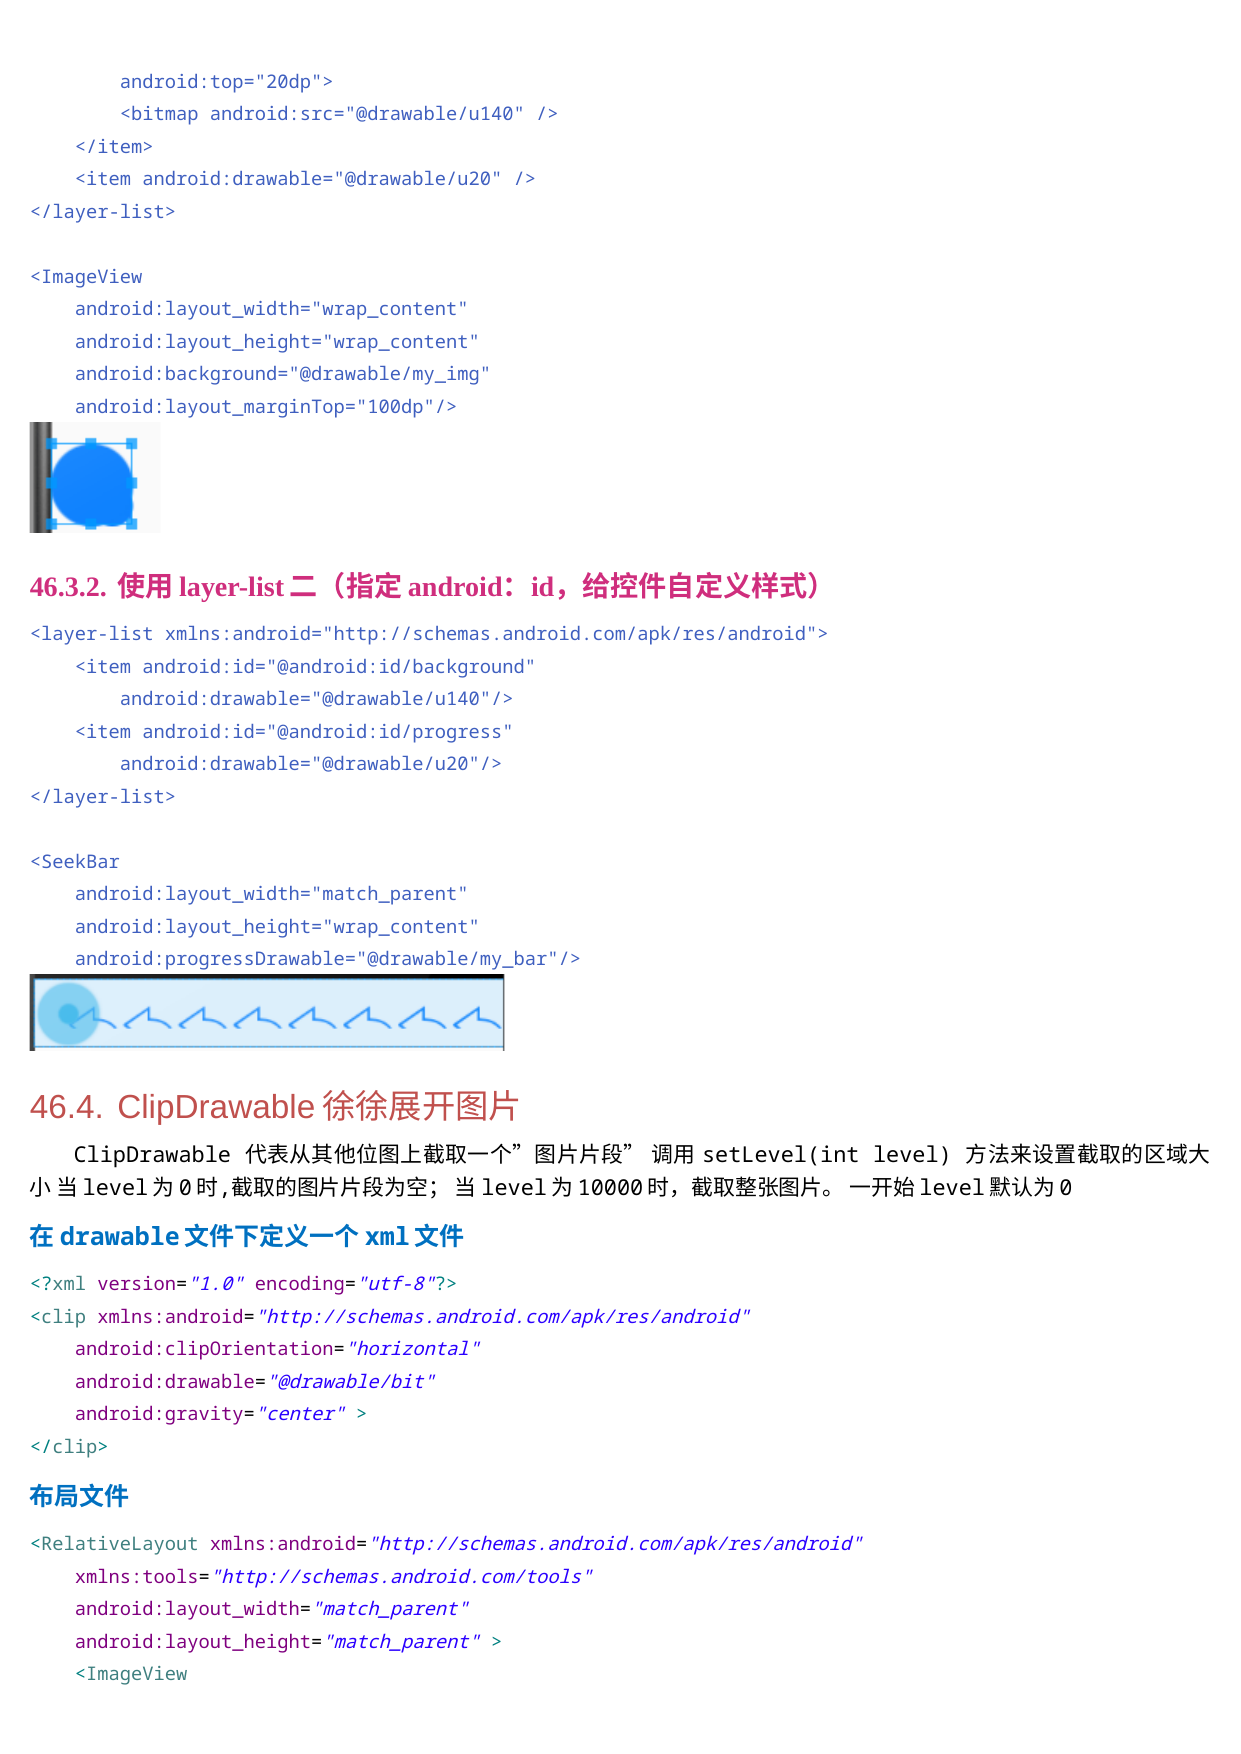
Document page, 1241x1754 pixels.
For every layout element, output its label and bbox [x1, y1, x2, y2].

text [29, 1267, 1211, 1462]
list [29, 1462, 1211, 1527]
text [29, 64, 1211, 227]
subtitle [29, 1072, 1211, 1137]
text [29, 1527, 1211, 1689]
picture [29, 974, 505, 1051]
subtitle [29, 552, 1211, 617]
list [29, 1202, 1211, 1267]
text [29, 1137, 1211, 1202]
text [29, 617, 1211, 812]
picture [29, 422, 161, 533]
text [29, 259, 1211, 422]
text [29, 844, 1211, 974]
